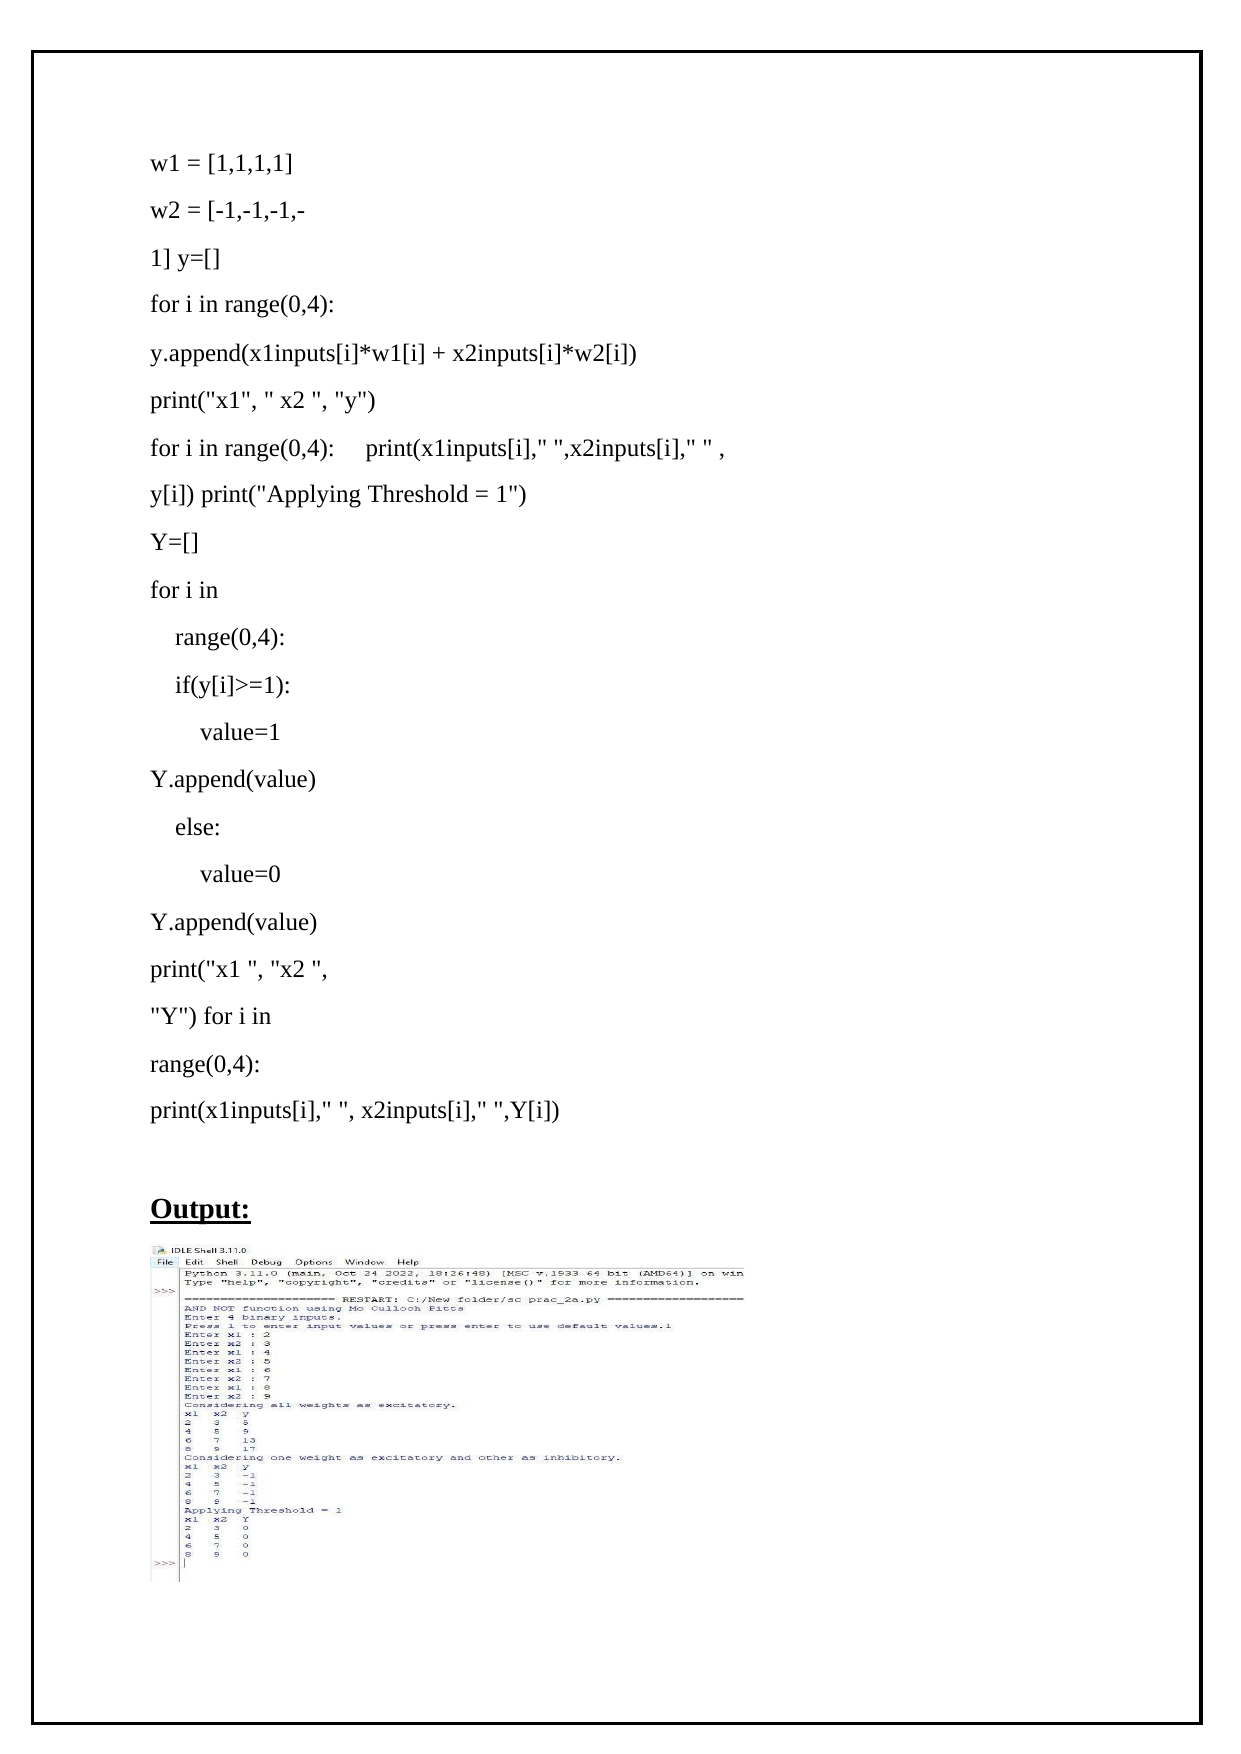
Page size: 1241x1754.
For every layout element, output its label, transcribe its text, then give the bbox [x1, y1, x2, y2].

text Output: [150, 1192, 1199, 1225]
picture [150, 1244, 745, 1582]
text for i in range(0,4): [150, 290, 1199, 319]
text value=1 Y.append(value) [150, 717, 317, 793]
text w2 = [-1,-1,-1,-1] y=[] [150, 196, 326, 272]
text for i in range(0,4): if(y[i]>=1): [150, 575, 334, 698]
text for i in range(0,4): print(x1inputs[i]," ",x2inputs[i]," " , y[i]) print("Applying Threshold = 1") [150, 433, 776, 508]
text print(x1inputs[i]," ", x2inputs[i]," ",Y[i]) [150, 1096, 1199, 1124]
text Y=[] [150, 527, 1199, 556]
text w1 = [1,1,1,1] [150, 148, 1199, 177]
text y.append(x1inputs[i]*w1[i] + x2inputs[i]*w2[i]) print("x1", " x2 ", "y") [150, 338, 639, 414]
text value=0 Y.append(value) print("x1 ", "x2 ", "Y") for i in range(0,4): [150, 859, 380, 1078]
text else: [175, 812, 1199, 841]
